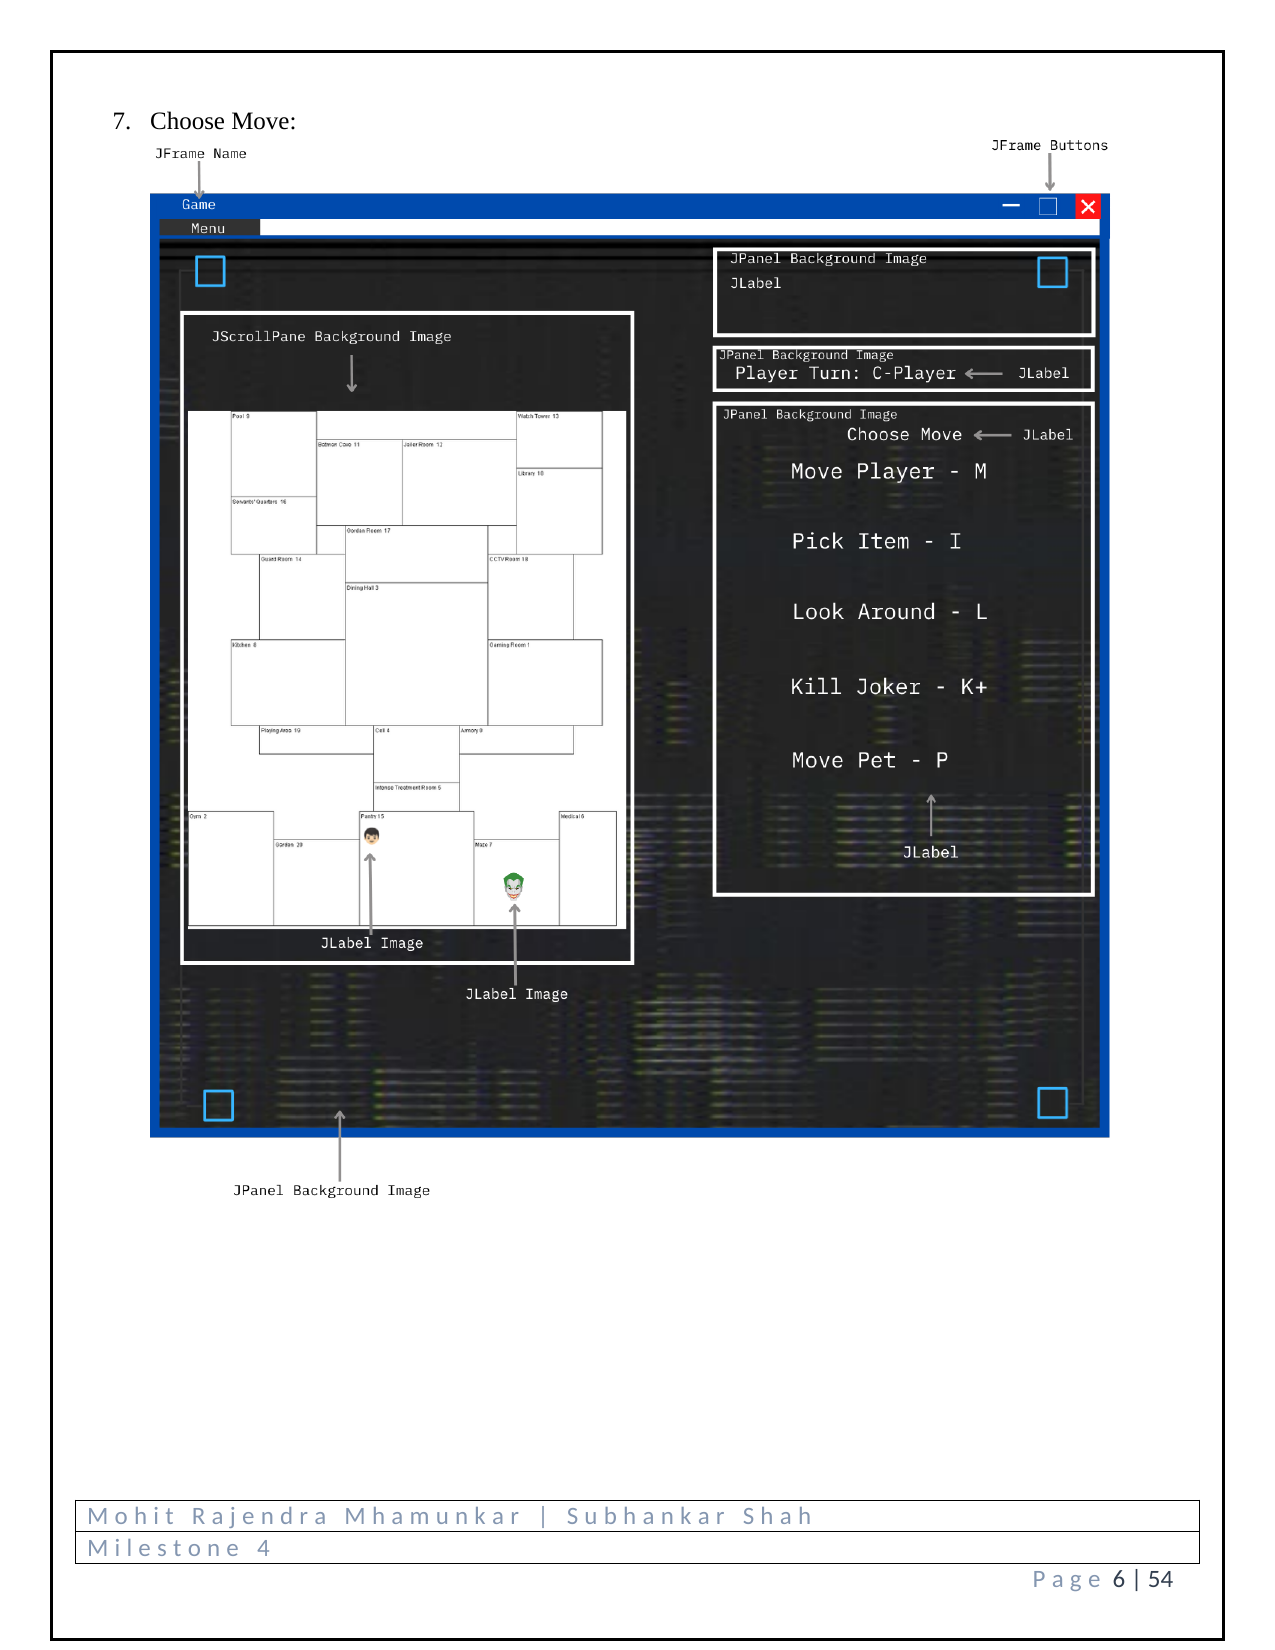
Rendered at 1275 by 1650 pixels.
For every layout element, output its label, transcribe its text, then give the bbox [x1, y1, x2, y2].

list Choose Move: [112, 106, 1200, 135]
picture [150, 137, 1128, 1206]
